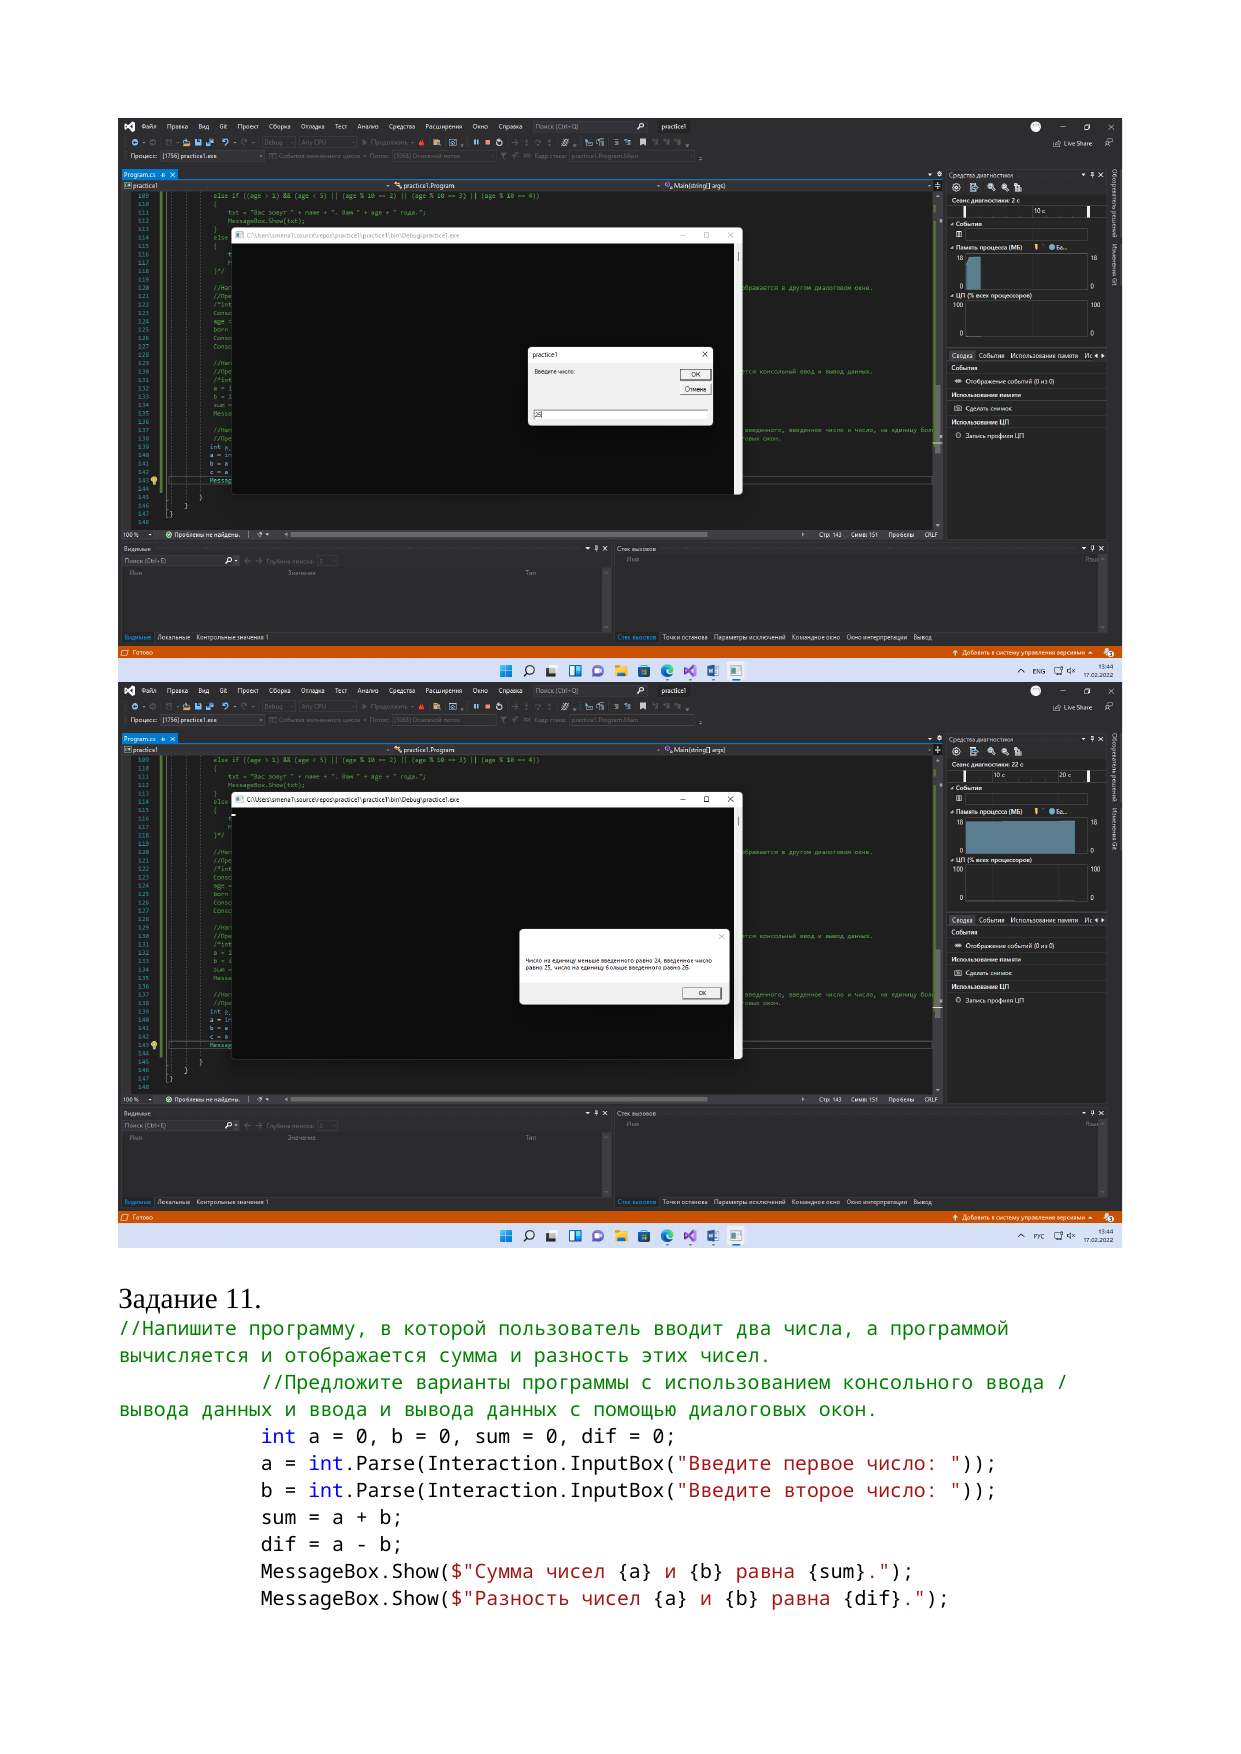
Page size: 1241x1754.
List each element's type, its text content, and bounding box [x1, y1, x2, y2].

text a = int.Parse(Interaction.InputBox("Введите первое число: ")); [118, 1449, 1122, 1476]
text MessageBox.Show($"Сумма чисел {a} и {b} равна {sum}."); [118, 1557, 1122, 1584]
text MessageBox.Show($"Разность чисел {a} и {b} равна {dif}."); [118, 1584, 1122, 1611]
text //Напишите программу, в которой пользователь вводит два числа, а программой вычисляется и отображается сумма и разность этих чисел. [118, 1314, 1122, 1368]
text Задание 11. [118, 1281, 1122, 1314]
text //Предложите варианты программы с использованием консольного ввода / вывода данных и ввода и вывода данных с помощью диалоговых окон. [118, 1368, 1122, 1422]
text sum = a + b; [118, 1503, 1122, 1530]
text int a = 0, b = 0, sum = 0, dif = 0; [118, 1422, 1122, 1449]
text dif = a - b; [118, 1530, 1122, 1557]
text b = int.Parse(Interaction.InputBox("Введите второе число: ")); [118, 1476, 1122, 1503]
picture [118, 118, 1123, 1248]
